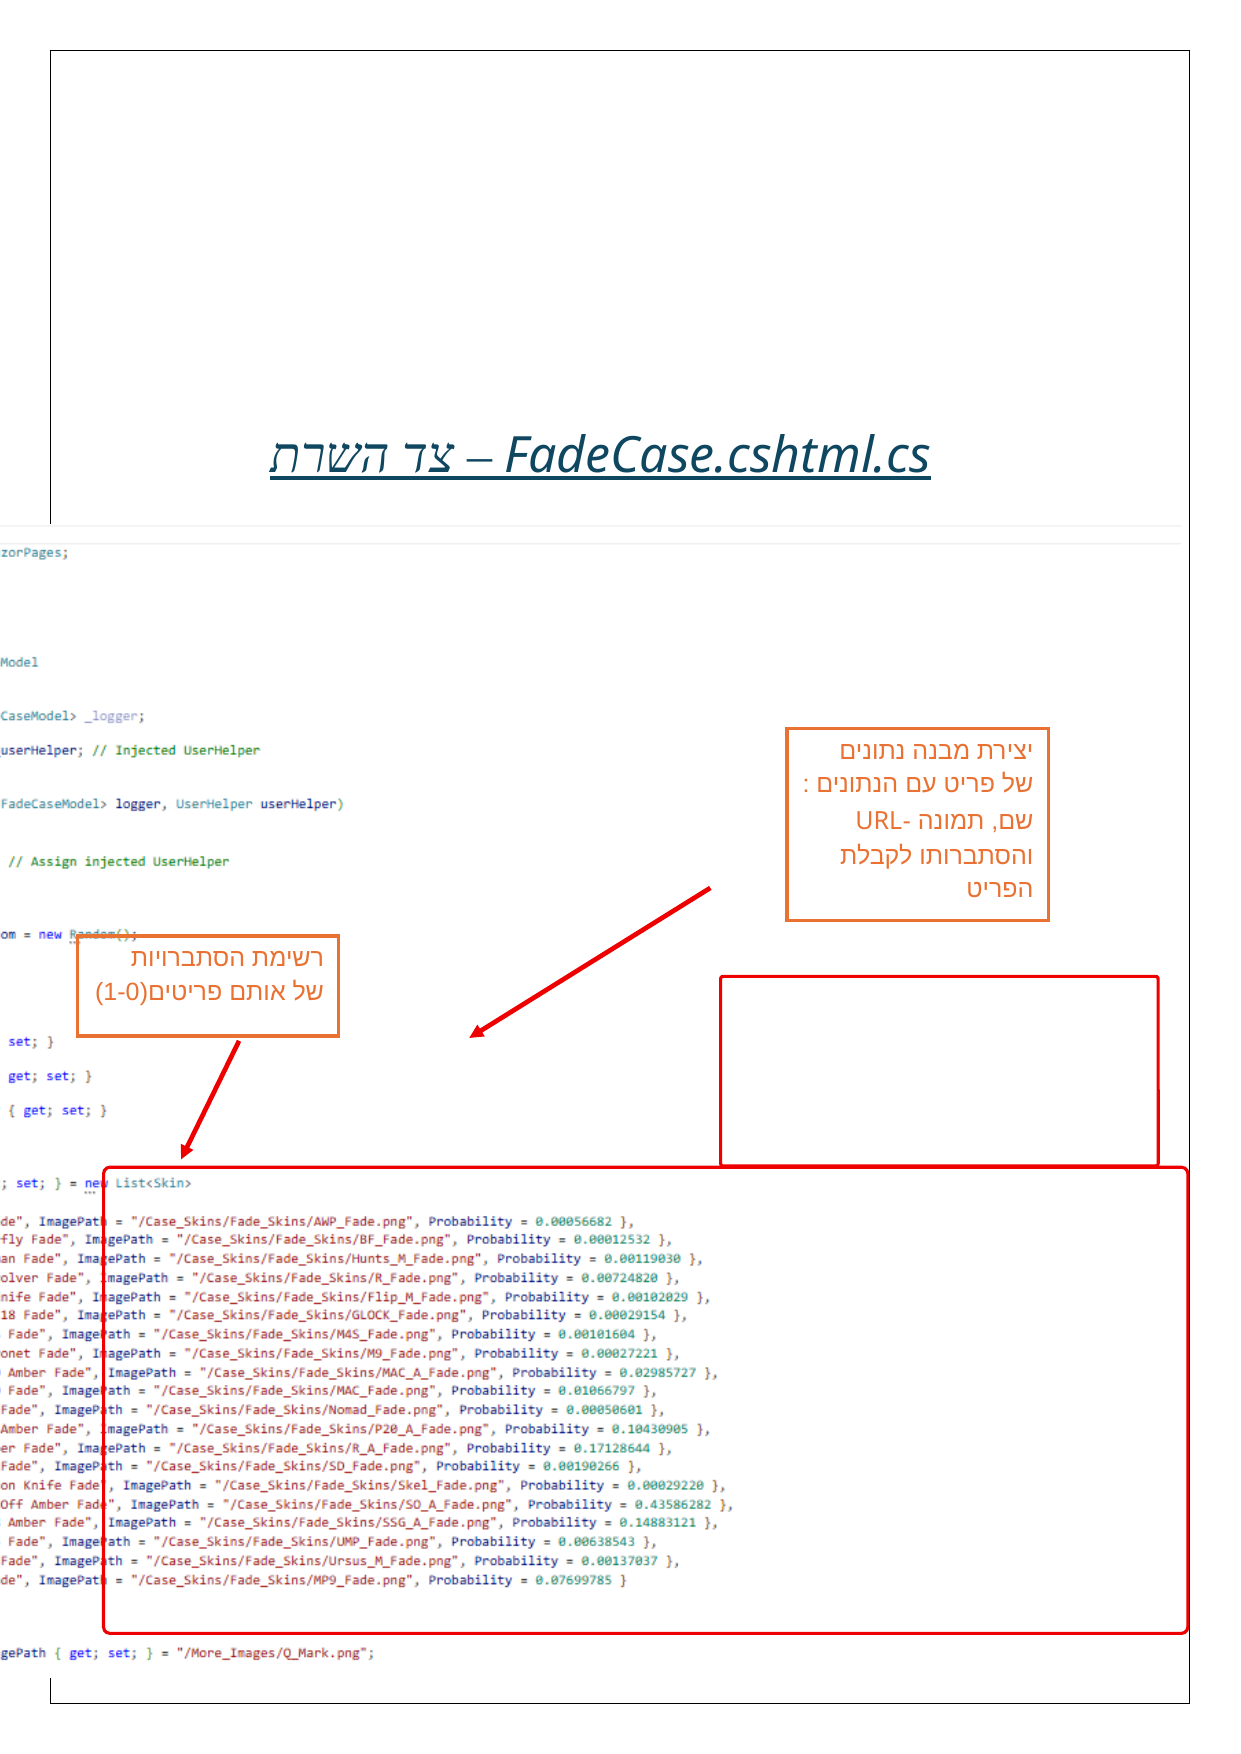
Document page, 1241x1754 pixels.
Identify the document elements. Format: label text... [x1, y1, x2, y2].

picture [106, 1169, 1182, 1631]
text FadeCase.cshtml.cs – צד השרת [187, 419, 1015, 487]
picture [723, 978, 1156, 1164]
picture [0, 524, 1182, 1678]
